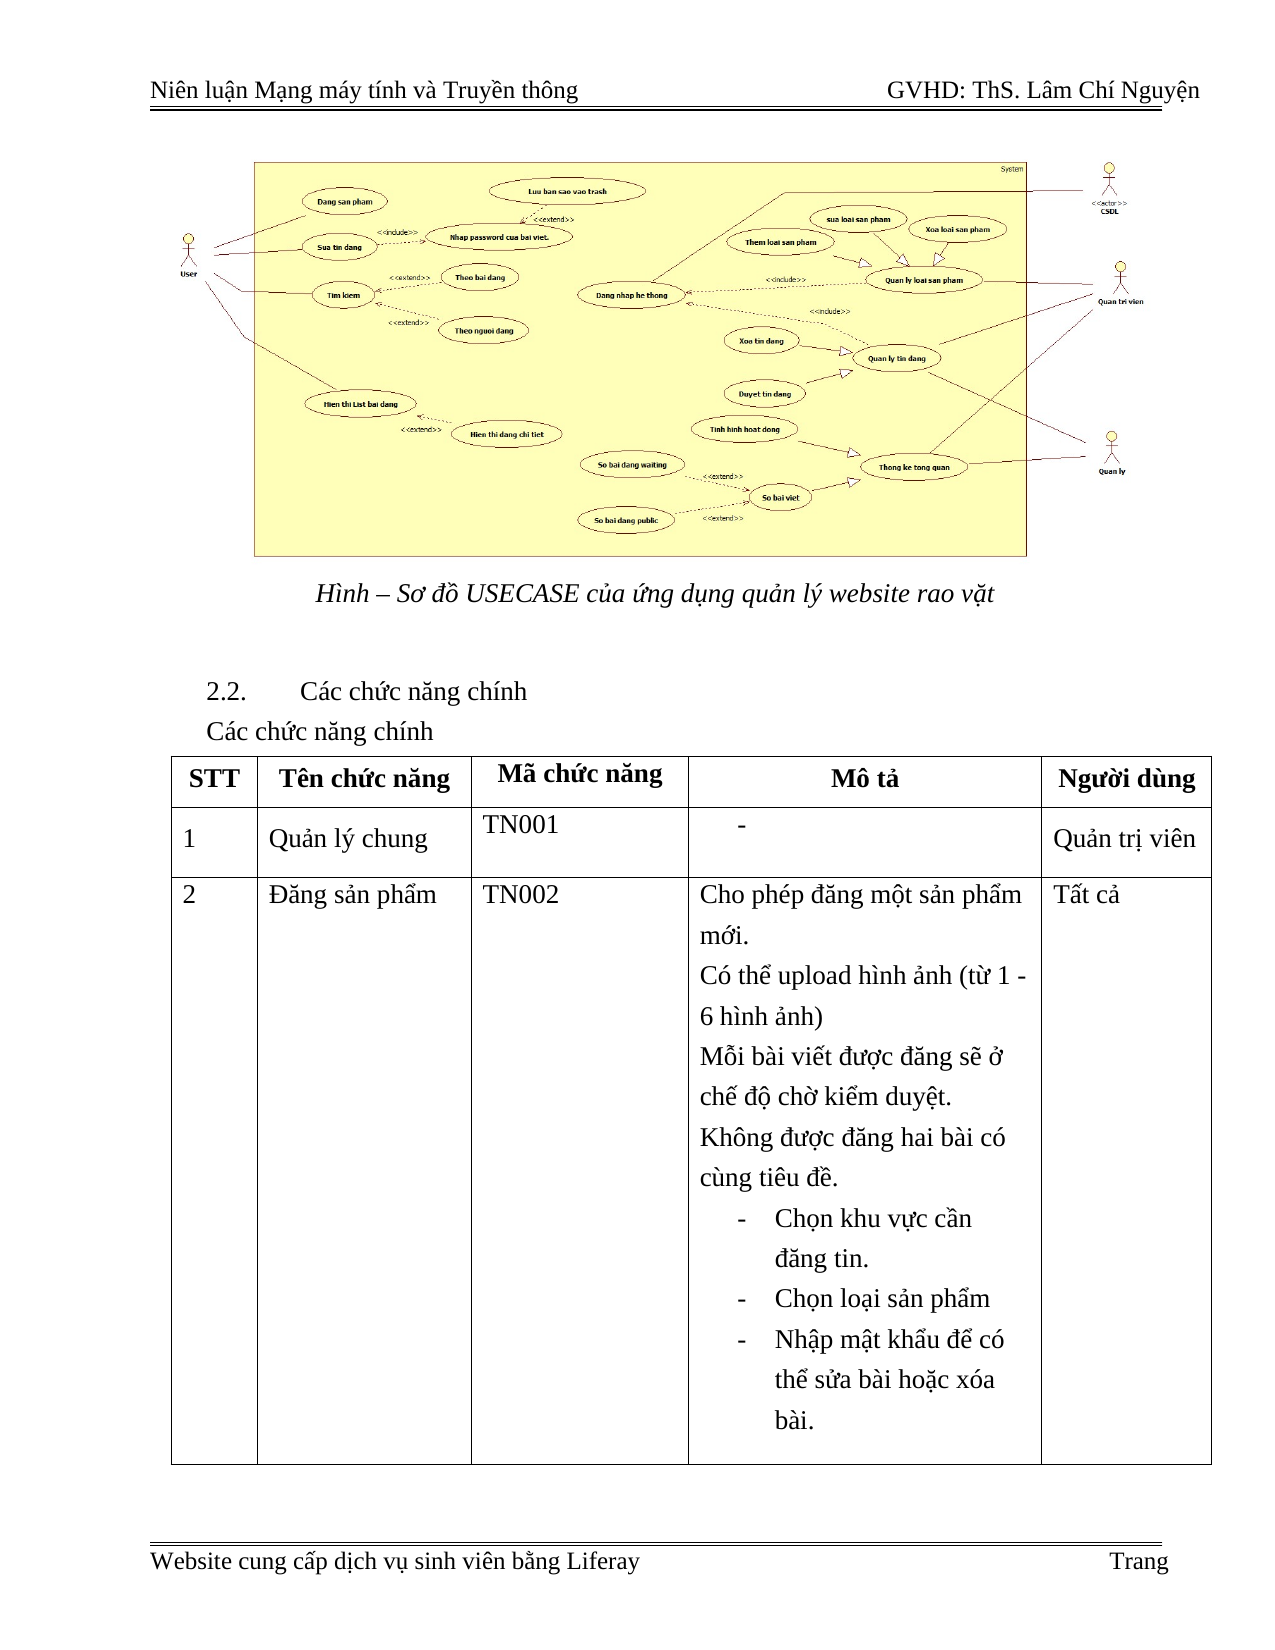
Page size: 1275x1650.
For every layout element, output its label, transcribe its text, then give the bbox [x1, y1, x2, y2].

table_cell Đăng sản phẩm [258, 878, 471, 1464]
table_cell Tất cả [1042, 878, 1211, 1464]
table_header Tên chức năng [258, 757, 471, 807]
table_cell 2 [172, 878, 257, 1464]
text Các chức năng chính [150, 715, 1162, 746]
list Các chức năng chính [206, 675, 1162, 706]
table_cell TN001 [472, 808, 688, 877]
table_header Mã chức năng [472, 757, 688, 807]
table_cell Quản lý chung [258, 808, 471, 877]
text Hình – Sơ đồ USECASE của ứng dụng quản lý website rao vặt [150, 577, 1162, 608]
table_cell 1 [172, 808, 257, 877]
table_header Người dùng [1042, 757, 1211, 807]
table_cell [689, 878, 1041, 1464]
picture [150, 150, 1161, 569]
table_cell Quản trị viên [1042, 808, 1211, 877]
table_header Mô tả [689, 757, 1041, 807]
table_header STT [172, 757, 257, 807]
table_cell [689, 808, 1041, 877]
table_cell TN002 [472, 878, 688, 1464]
